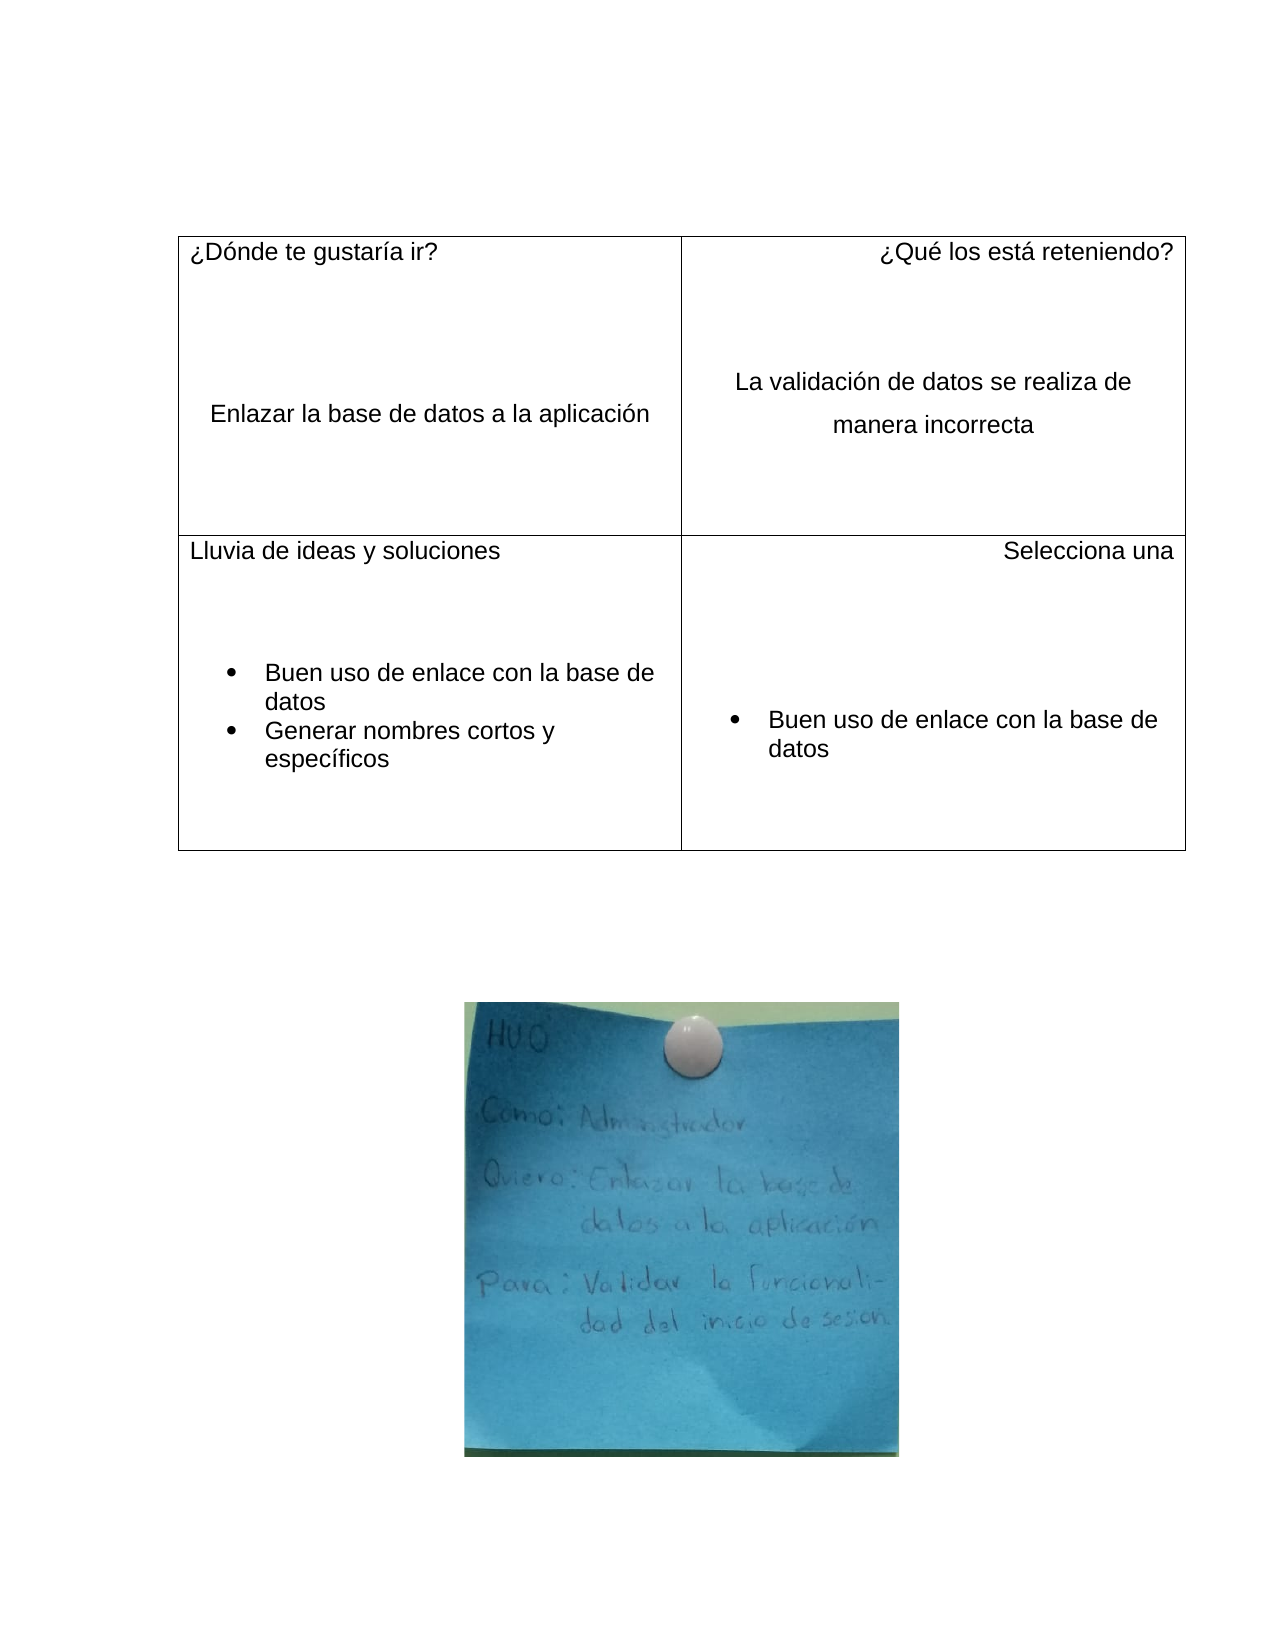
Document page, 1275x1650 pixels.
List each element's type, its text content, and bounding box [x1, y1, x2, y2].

table_header ¿Dónde te gustaría ir? Enlazar la base de datos a la aplicación [179, 237, 681, 535]
table_header ¿Qué los está reteniendo? La validación de datos se realiza de manera incorrecta [682, 237, 1185, 535]
table_cell Selecciona una Buen uso de enlace con la base de datos [682, 536, 1185, 850]
picture [464, 1002, 900, 1457]
table_cell Lluvia de ideas y soluciones Buen uso de enlace con la base de datos Generar nombres cortos y específicos [179, 536, 681, 850]
